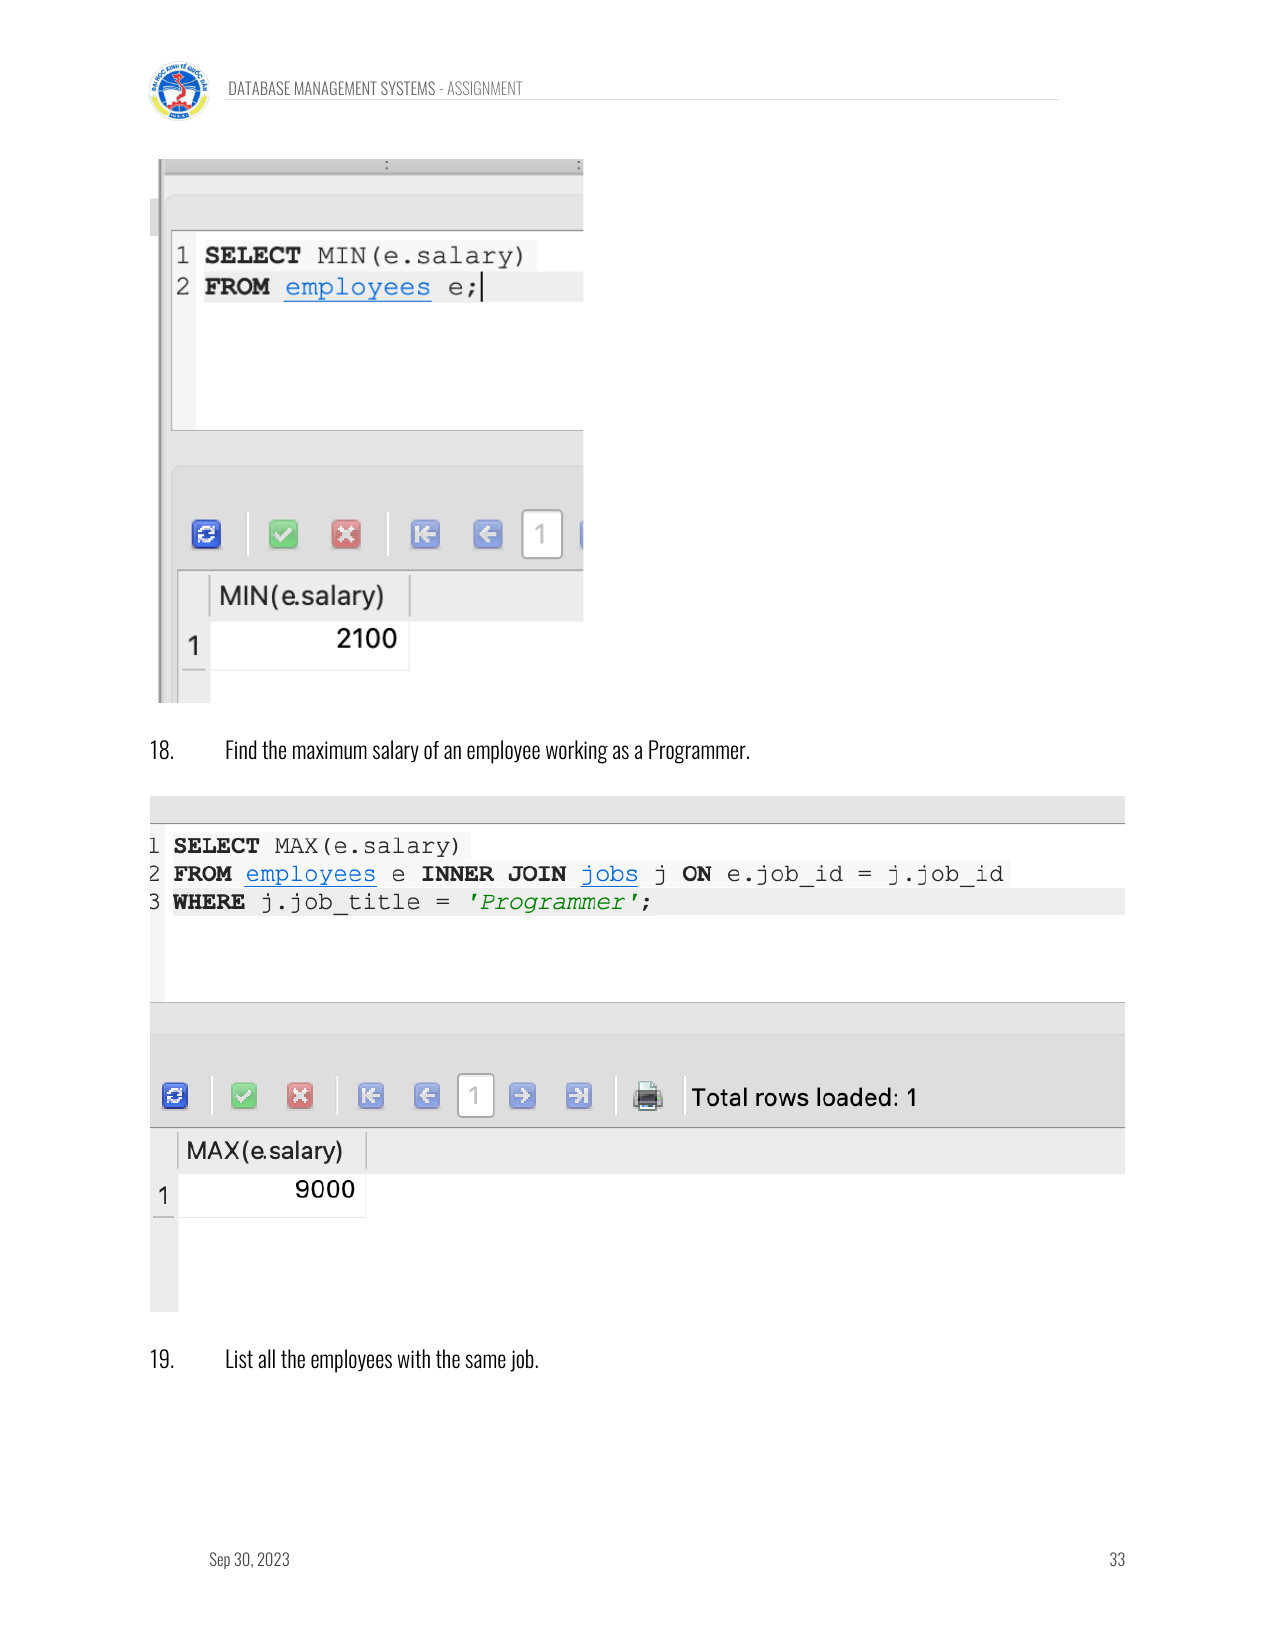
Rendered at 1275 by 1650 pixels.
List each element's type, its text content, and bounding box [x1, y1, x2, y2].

picture [150, 796, 1125, 1312]
text 18. Find the maximum salary of an employee working as a Programmer. [150, 732, 1125, 766]
picture [148, 60, 210, 121]
picture [150, 159, 584, 703]
text 19. List all the employees with the same job. [150, 1341, 1125, 1375]
